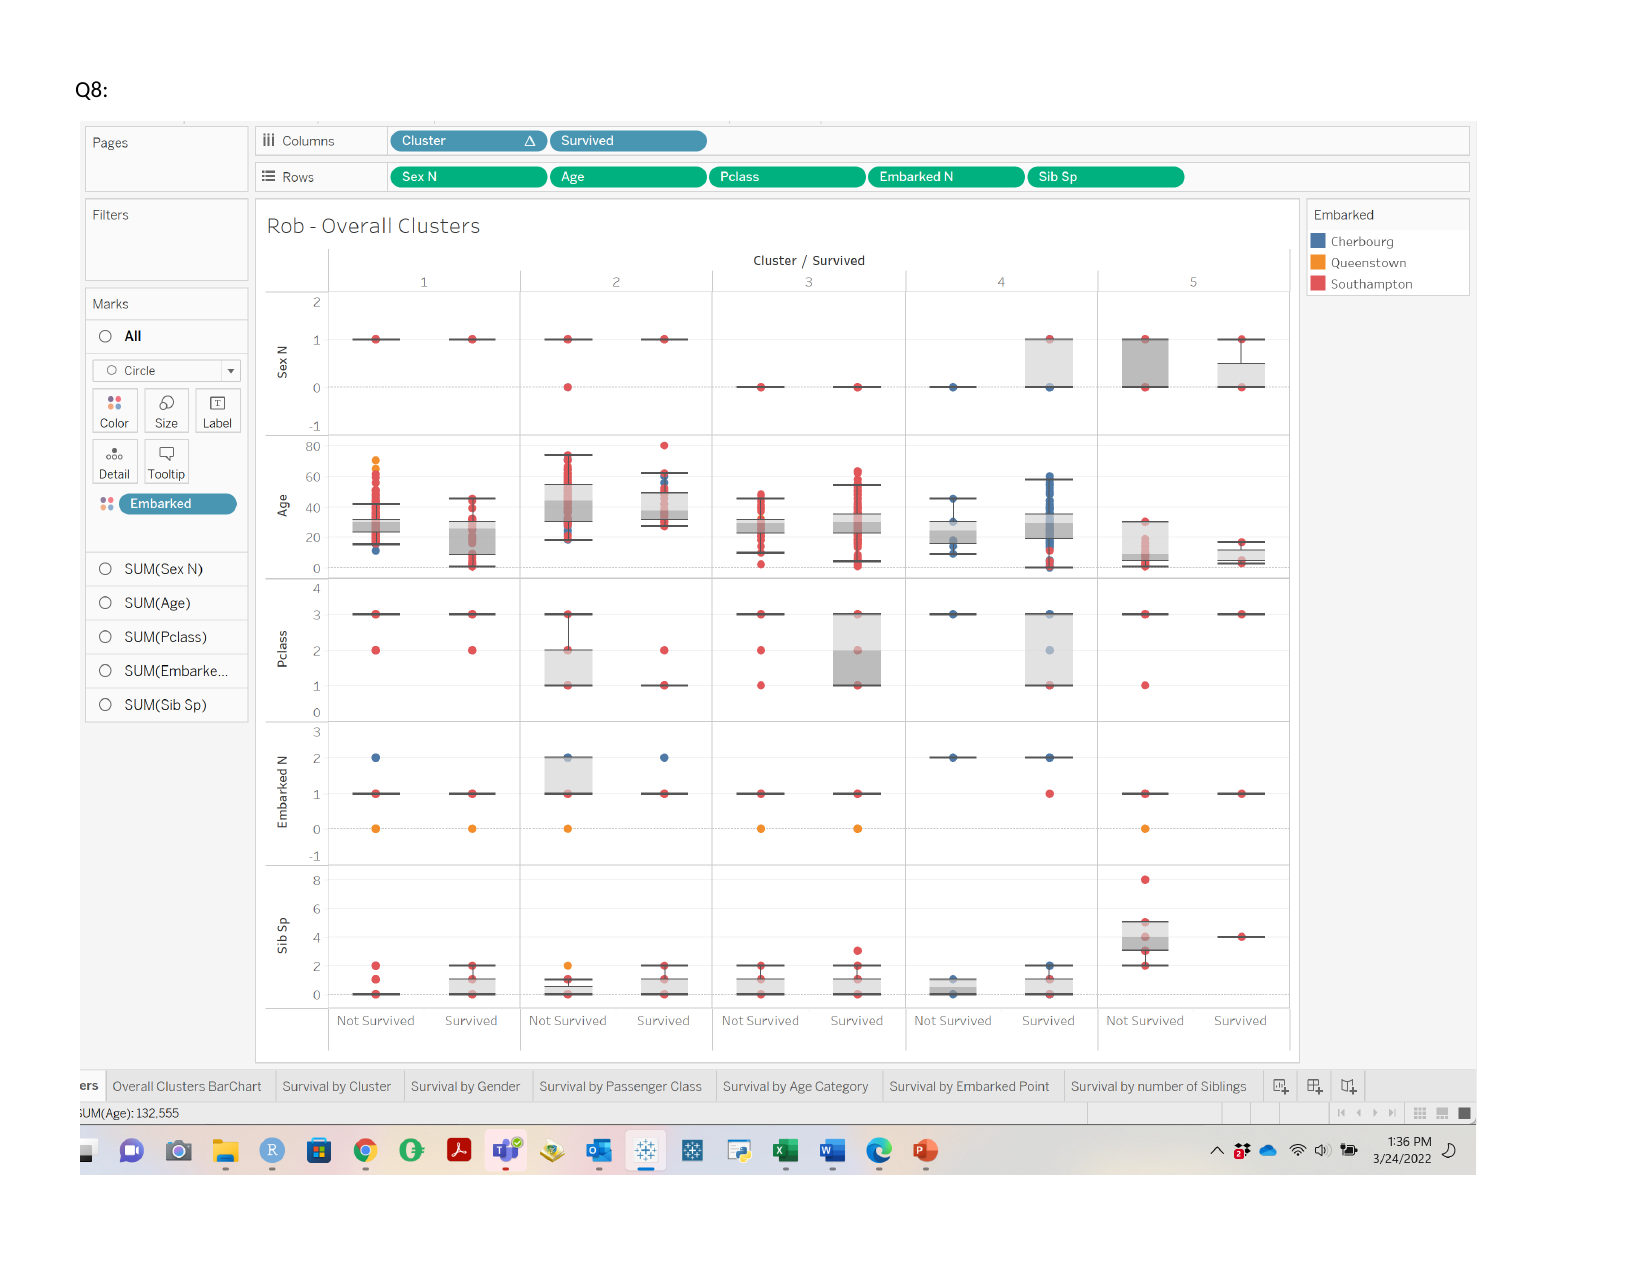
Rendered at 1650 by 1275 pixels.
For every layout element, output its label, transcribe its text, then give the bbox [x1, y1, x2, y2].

text Q8: [75, 75, 1575, 103]
picture [80, 121, 1477, 1175]
